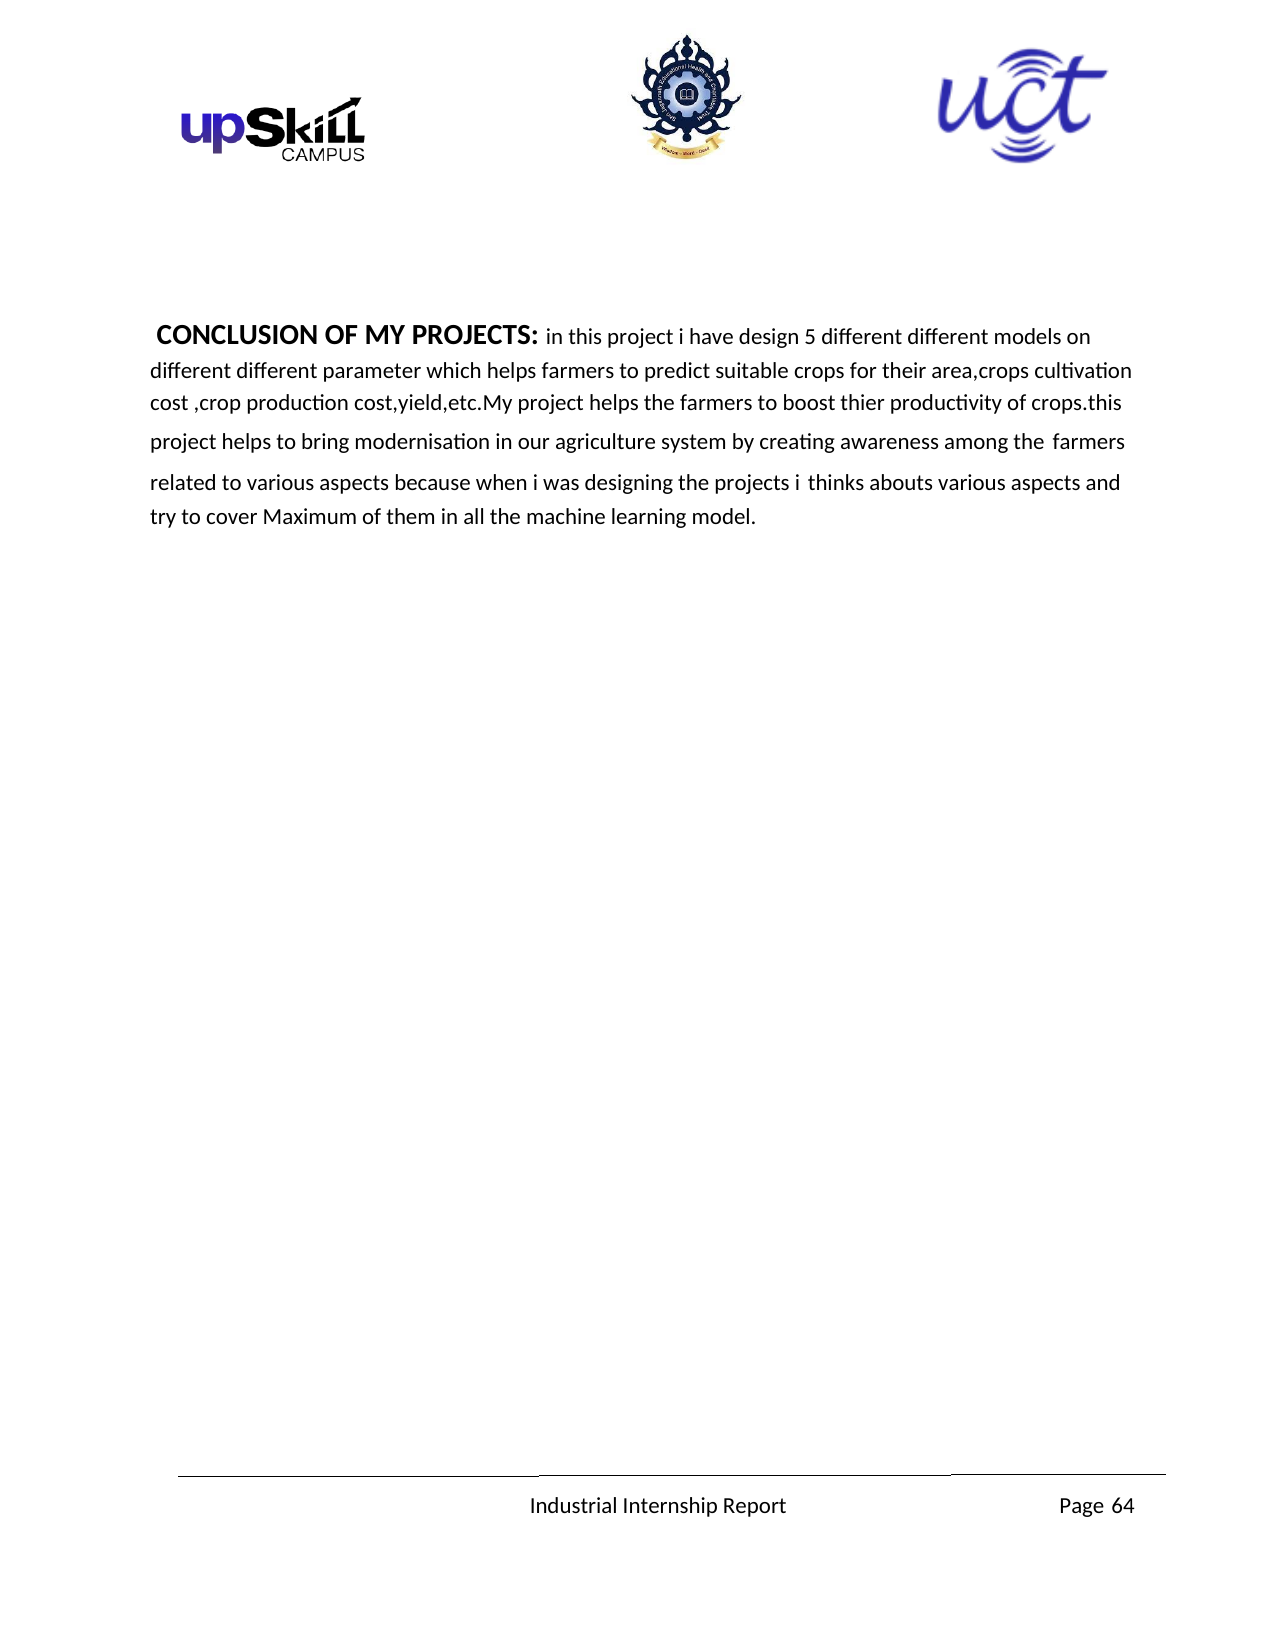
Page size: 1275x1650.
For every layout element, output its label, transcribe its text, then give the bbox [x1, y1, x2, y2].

text CONCLUSION OF MY PROJECTS: in this project i have design 5 different different models on different different parameter which helps farmers to predict suitable crops for their area,crops cultivation cost ,crop production cost,yield,etc.My project helps the farmers to boost thier productivity of crops.this project helps to bring modernisation in our agriculture system by creating awareness among the farmers related to various aspects because when i was designing the projects i thinks abouts various aspects and try to cover Maximum of them in all the machine learning model. [150, 316, 1134, 530]
picture [617, 28, 755, 165]
picture [935, 39, 1114, 165]
picture [150, 84, 396, 165]
